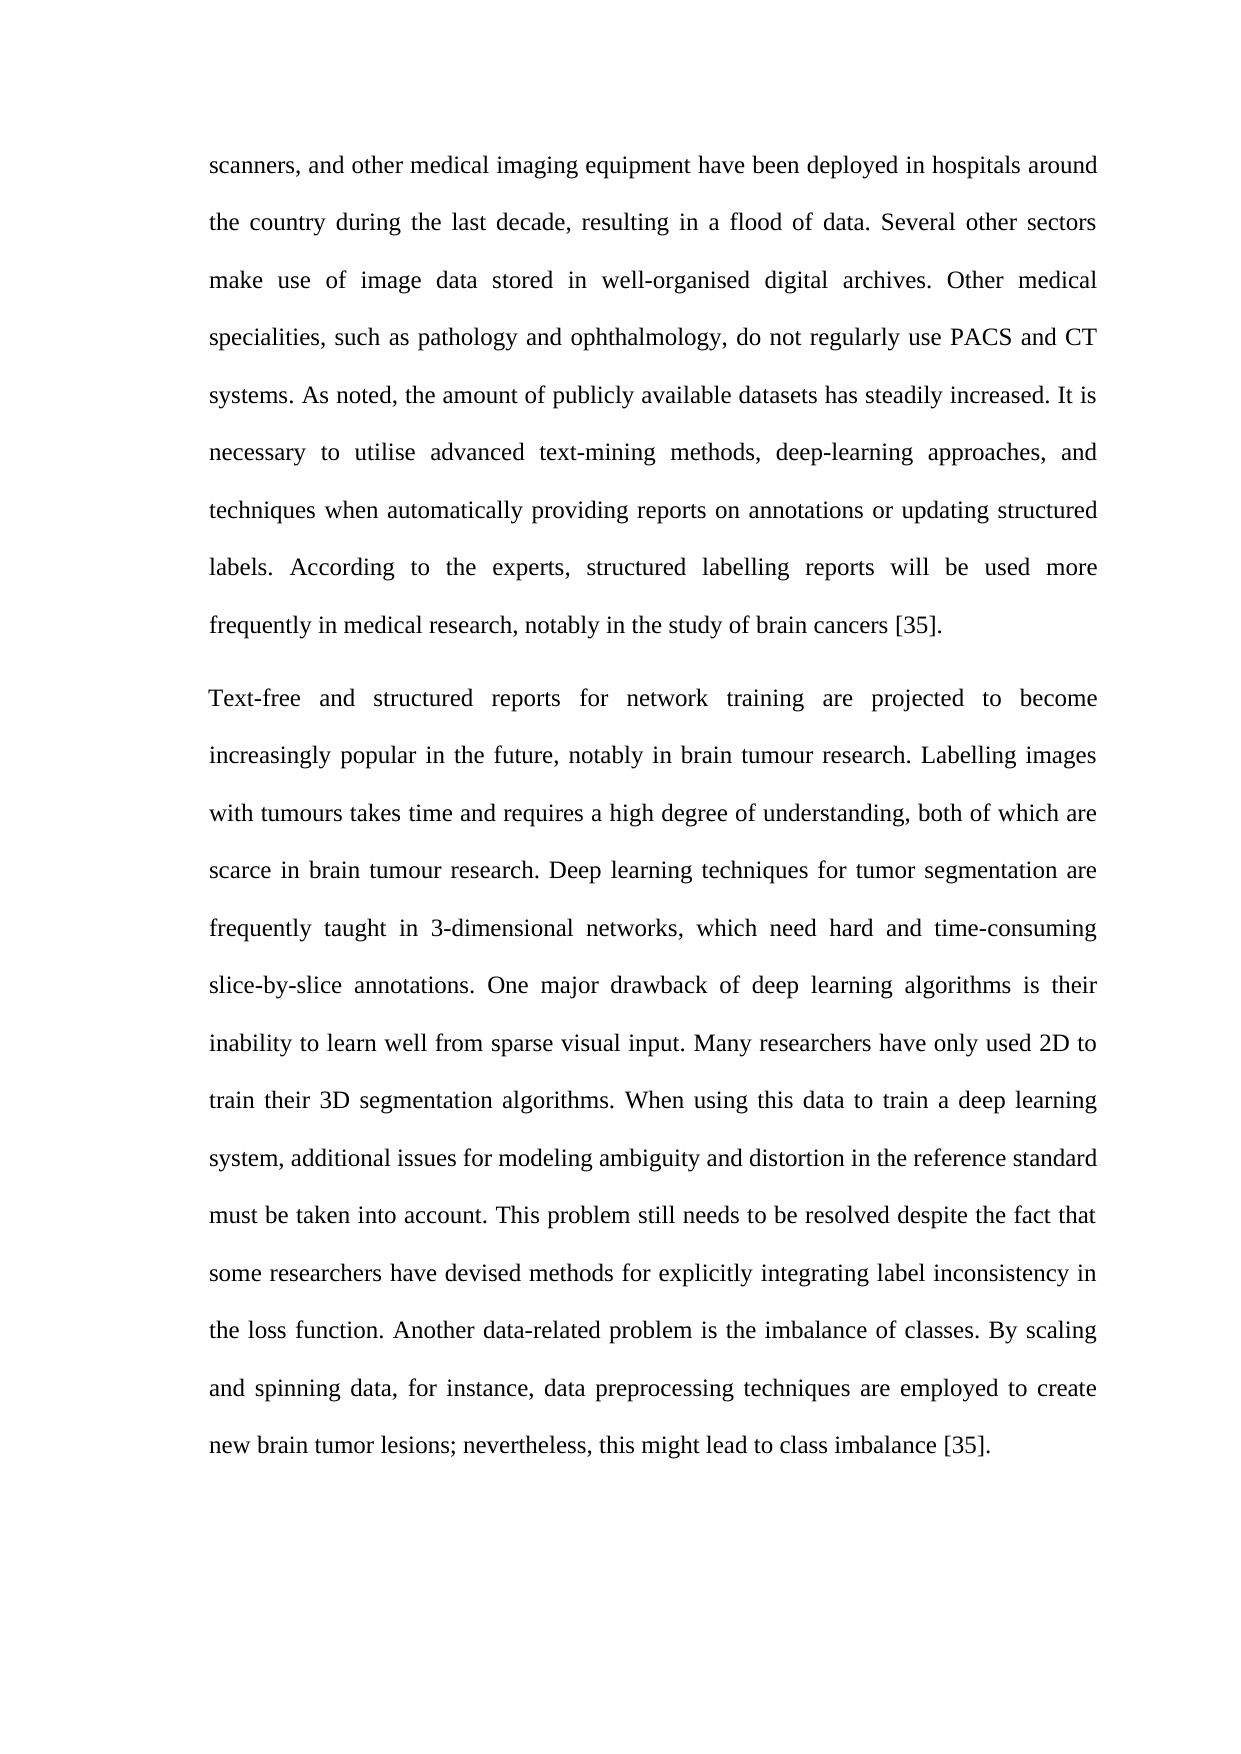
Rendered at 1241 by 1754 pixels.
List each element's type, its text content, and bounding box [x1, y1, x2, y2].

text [208, 150, 1098, 639]
text Text-free and structured reports for network training are projected to become increasingly popular in the future, notably in brain tumour research. Labelling images with tumours takes time and requires a high degree of understanding, both of which are scarce in brain tumour research. Deep learning techniques for tumor segmentation are frequently taught in 3-dimensional networks, which need hard and time-consuming slice-by-slice annotations. One major drawback of deep learning algorithms is their inability to learn well from sparse visual input. Many researchers have only used 2D to train their 3D segmentation algorithms. When using this data to train a deep learning system, additional issues for modeling ambiguity and distortion in the reference standard must be taken into account. This problem still needs to be resolved despite the fact that some researchers have devised methods for explicitly integrating label inconsistency in the loss function. Another data-related problem is the imbalance of classes. By scaling and spinning data, for instance, data preprocessing techniques are employed to create new brain tumor lesions; nevertheless, this might lead to class imbalance [35]. [208, 683, 1098, 1459]
